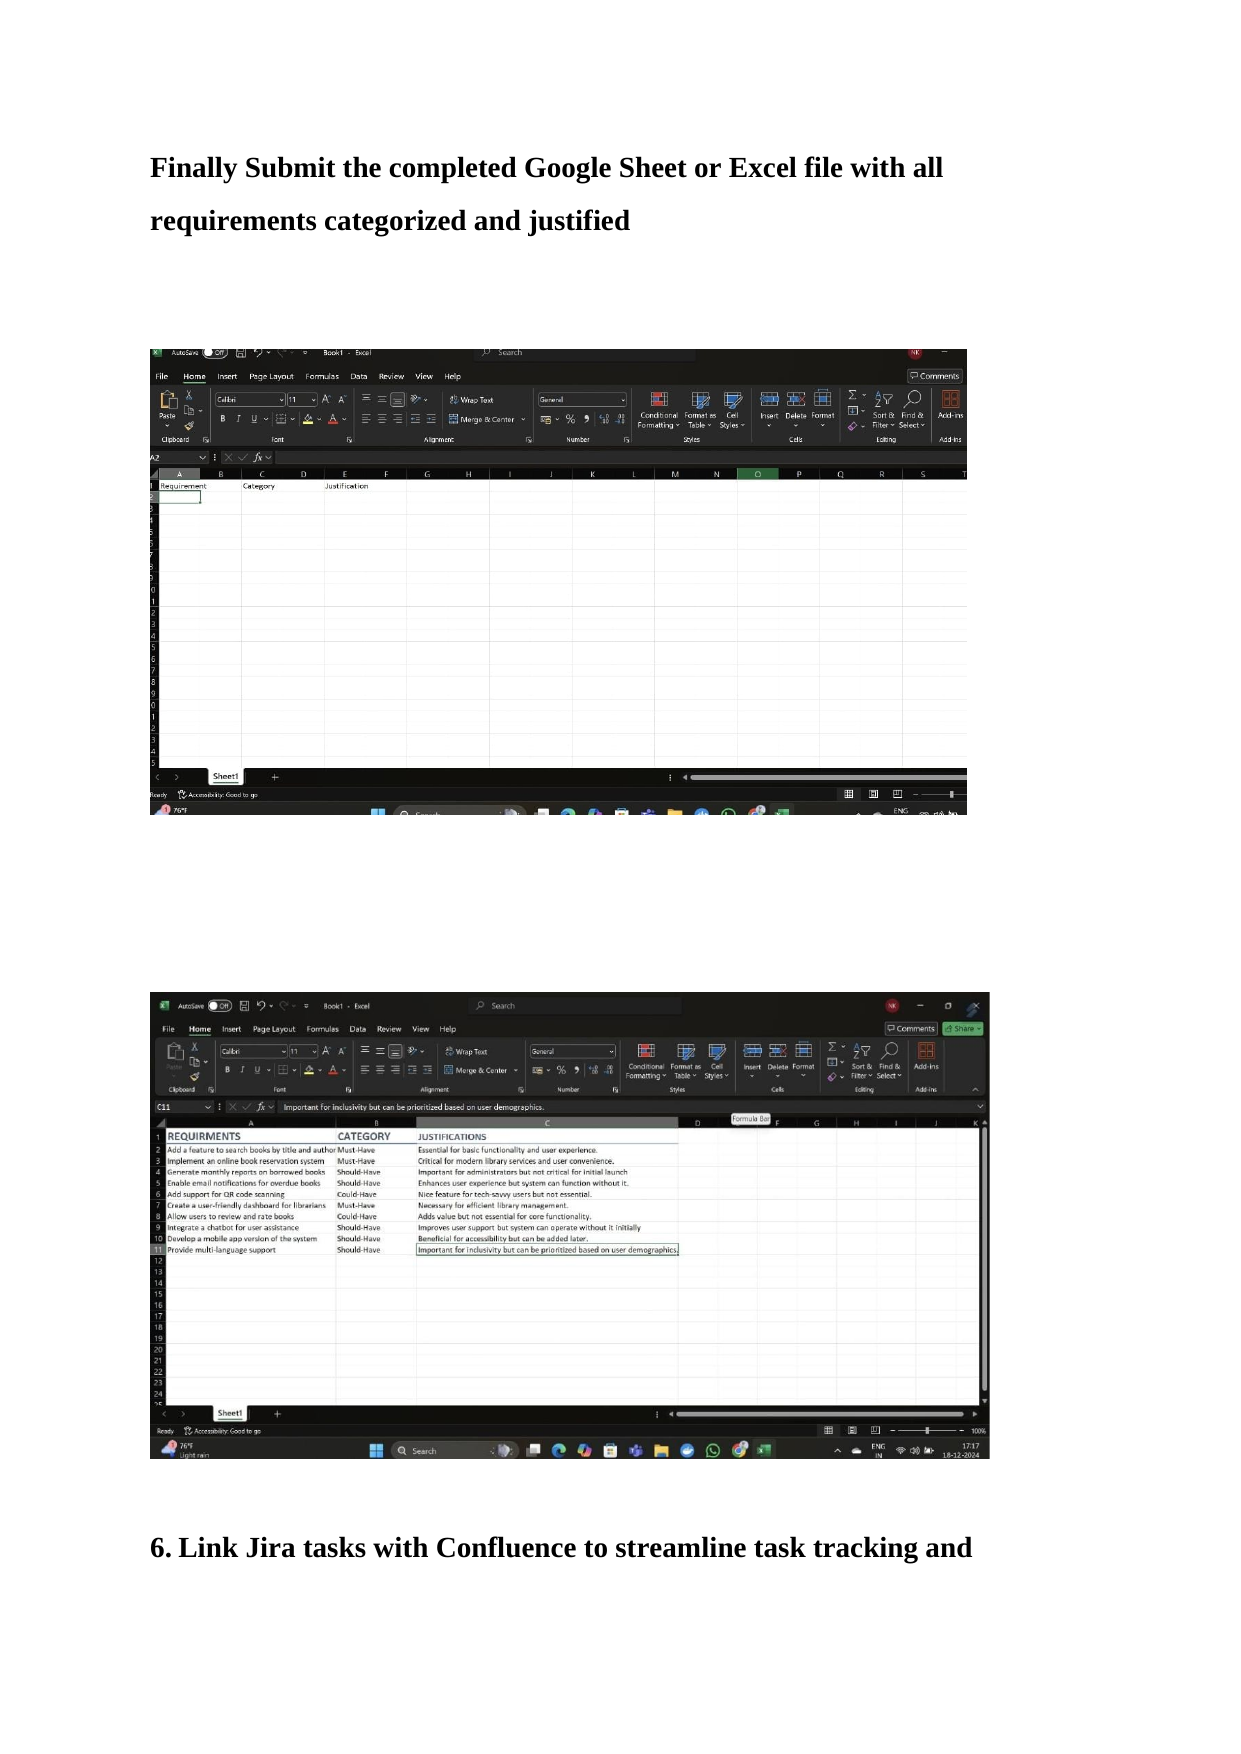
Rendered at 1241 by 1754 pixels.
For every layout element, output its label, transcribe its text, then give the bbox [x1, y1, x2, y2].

text Finally Submit the completed Google Sheet or Excel file with all [150, 150, 1090, 183]
text requirements categorized and justified [150, 203, 1090, 236]
picture [150, 349, 967, 815]
picture [150, 992, 990, 1459]
text 6. Link Jira tasks with Confluence to streamline task tracking and [150, 1530, 1090, 1564]
